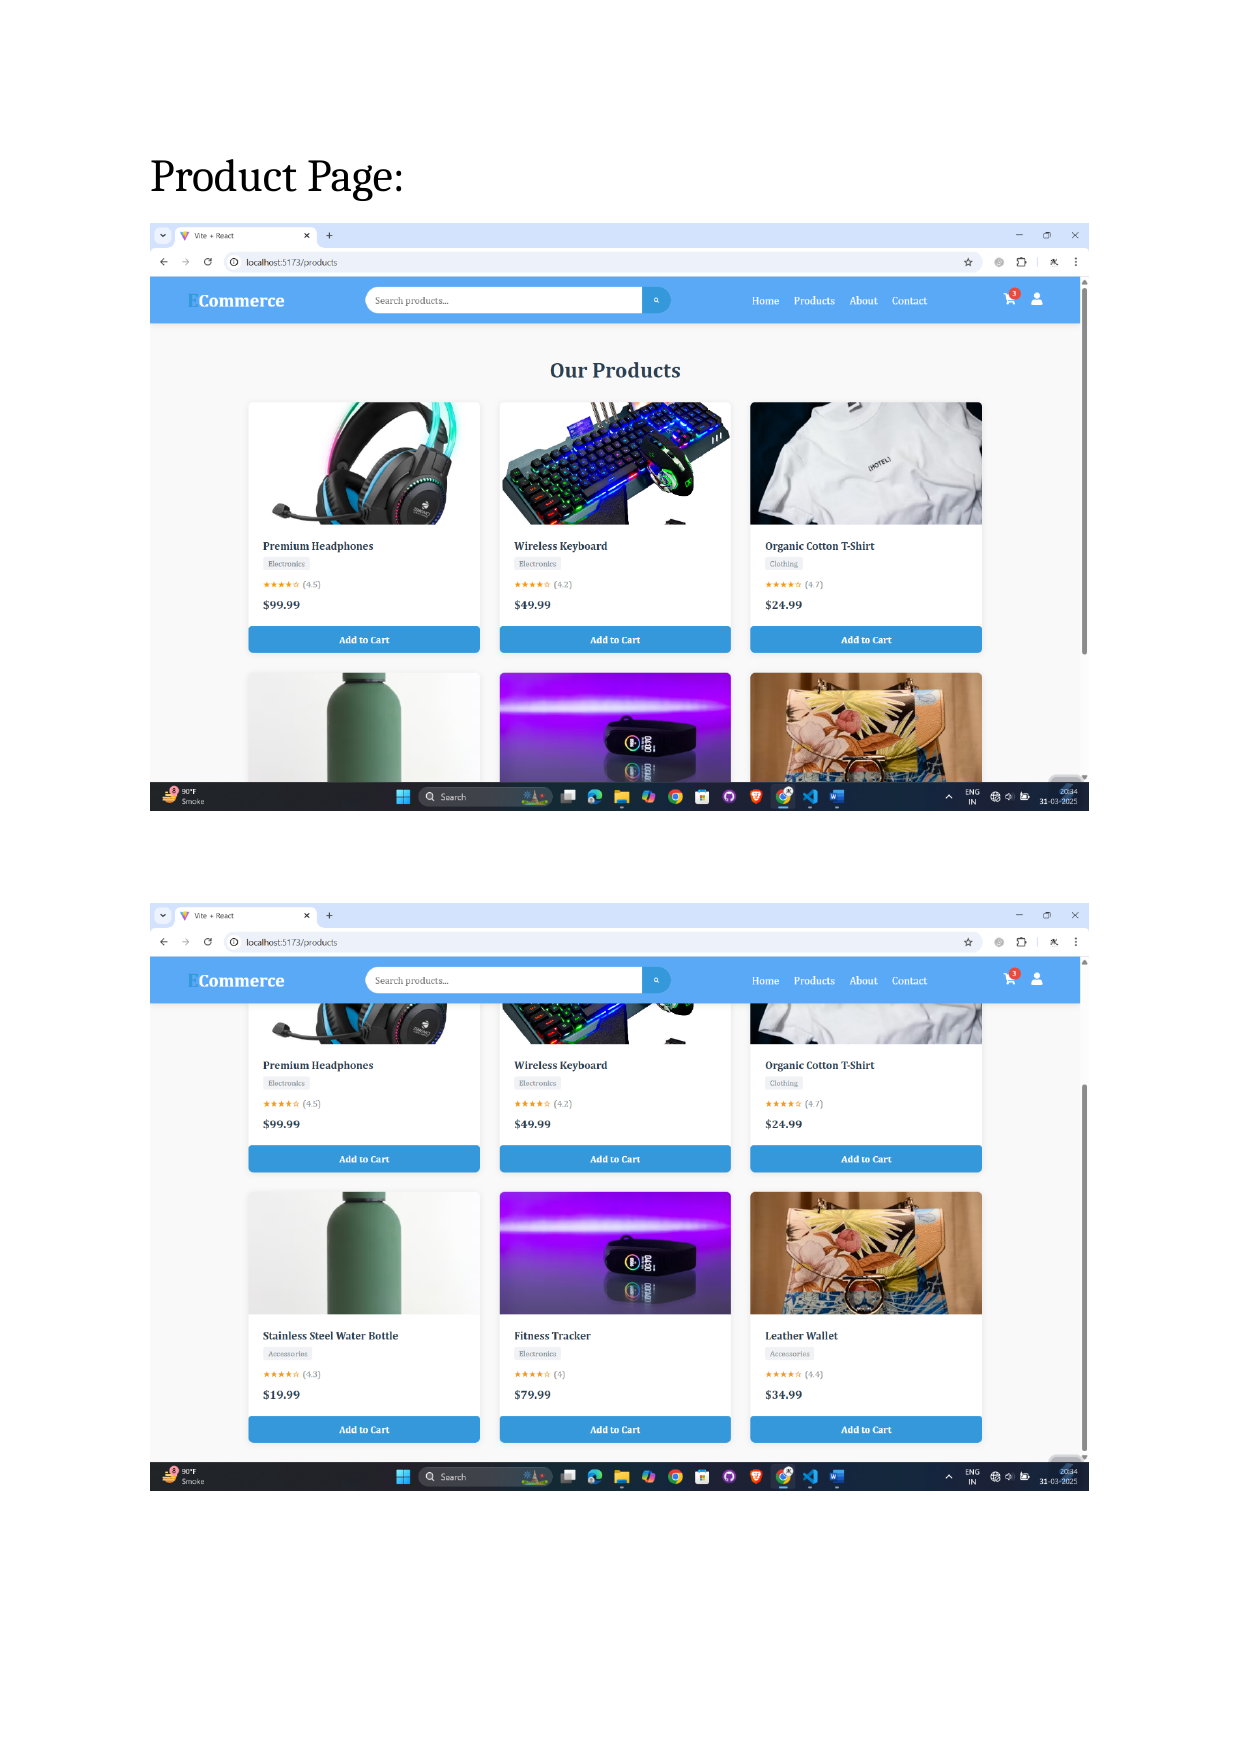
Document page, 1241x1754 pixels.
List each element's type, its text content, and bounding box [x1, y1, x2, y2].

picture [150, 903, 1089, 1491]
picture [150, 223, 1089, 811]
text Product Page: [150, 150, 1090, 203]
